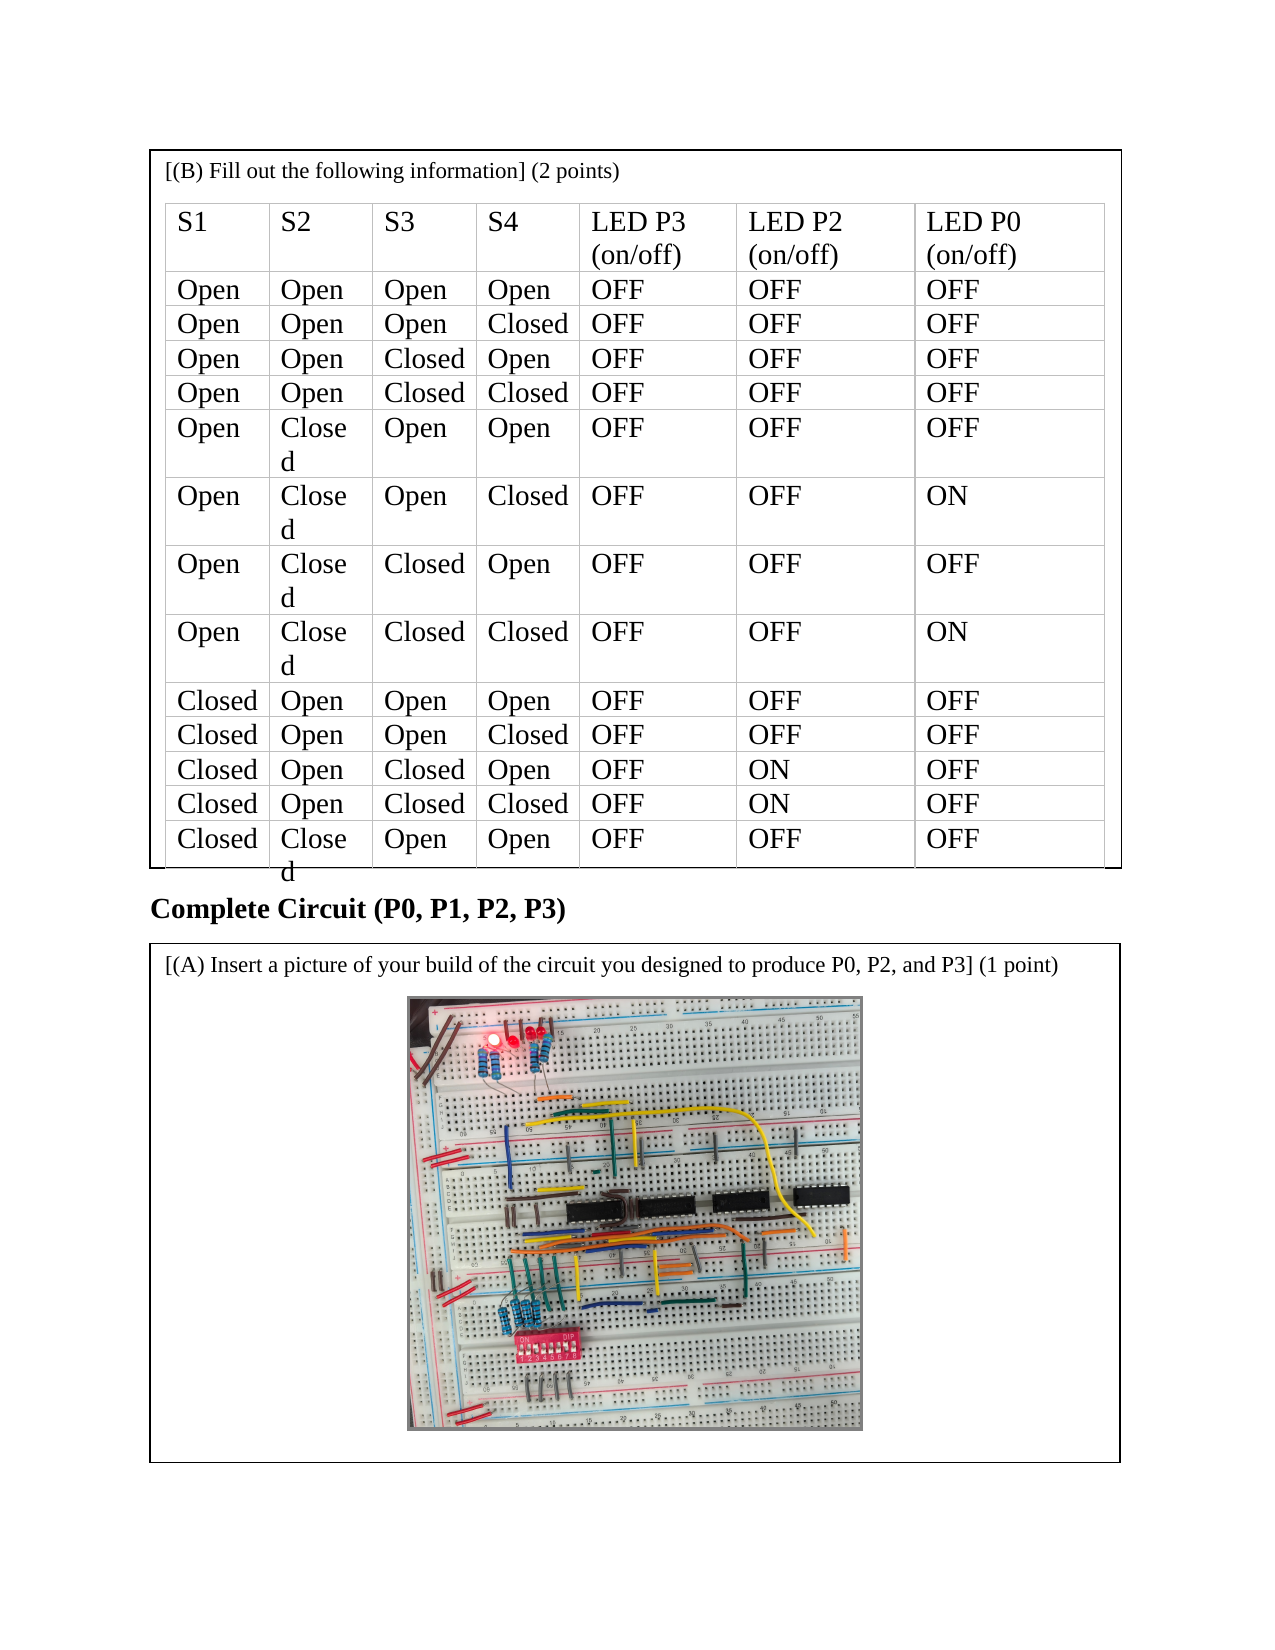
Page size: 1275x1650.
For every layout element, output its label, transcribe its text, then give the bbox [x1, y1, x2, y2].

picture [410, 999, 860, 1427]
text Complete Circuit (P0, P1, P2, P3) [150, 891, 1125, 924]
